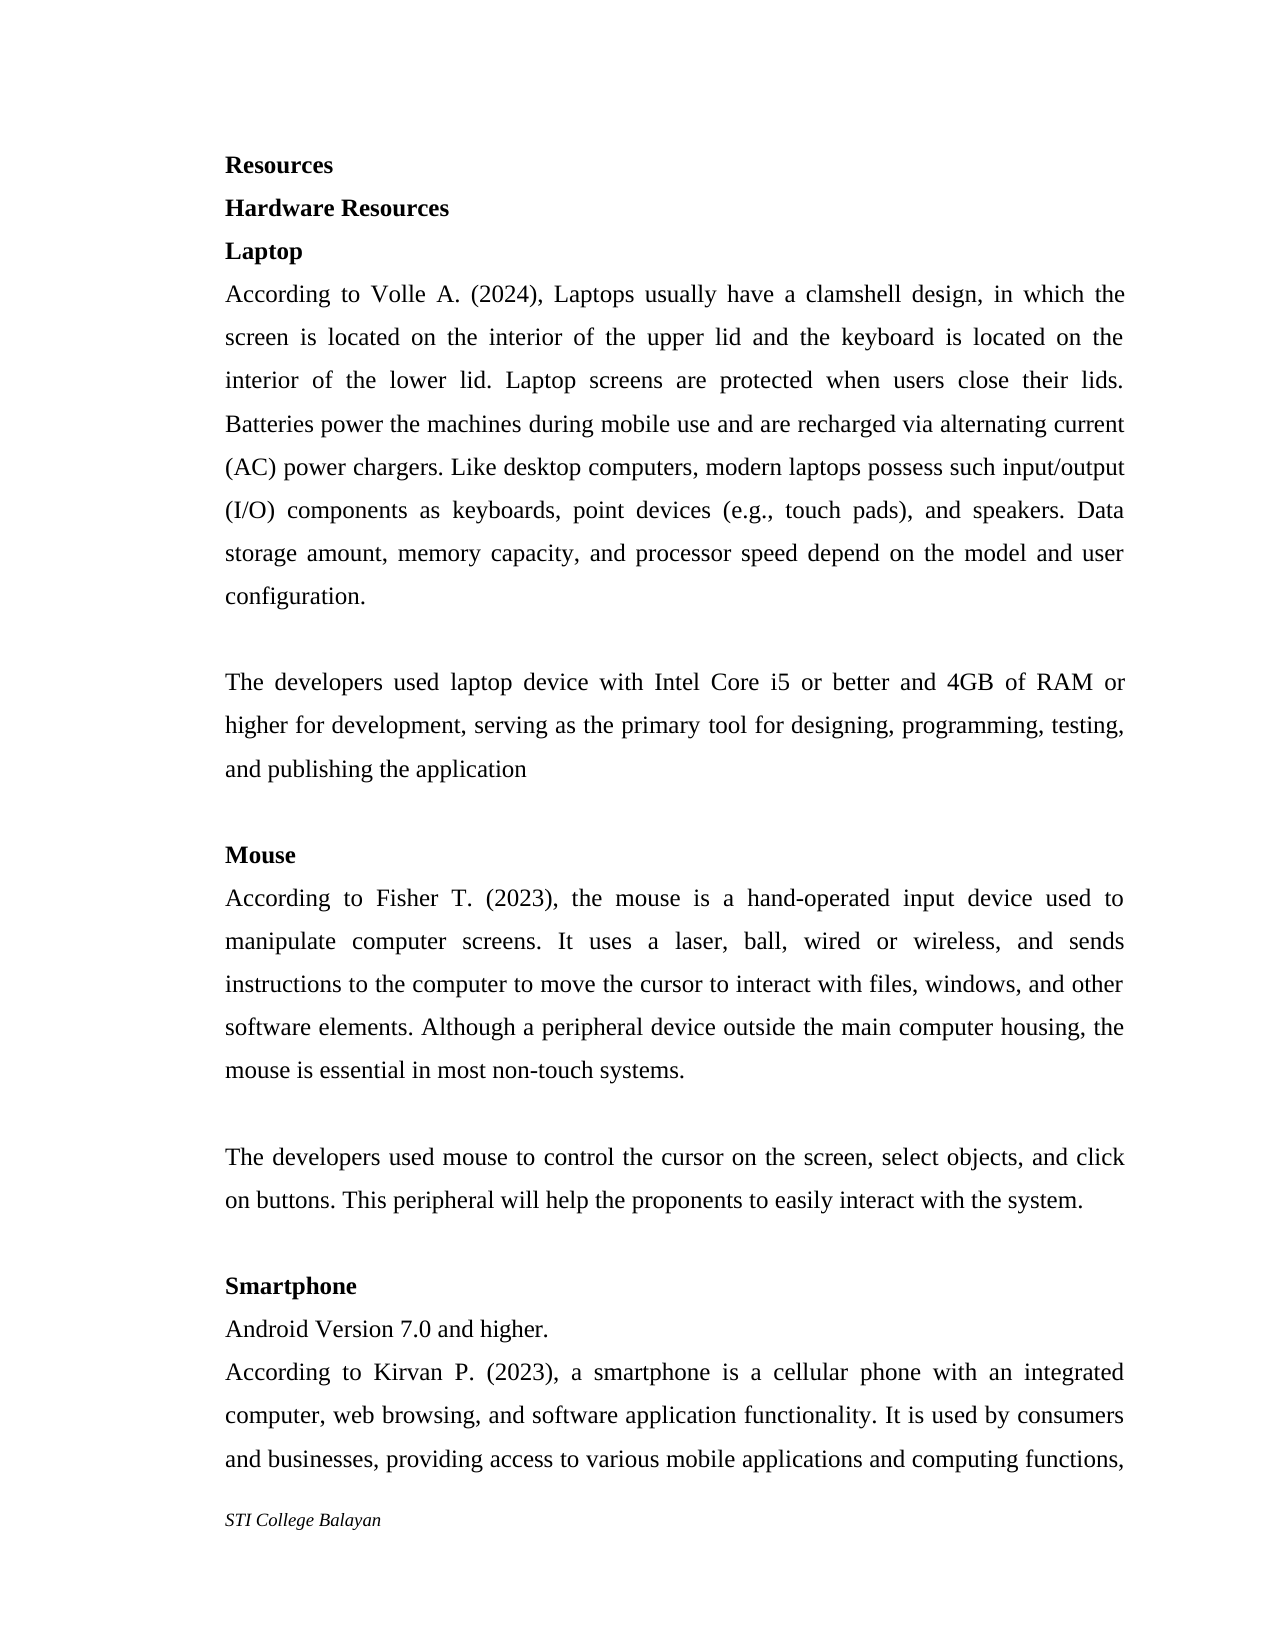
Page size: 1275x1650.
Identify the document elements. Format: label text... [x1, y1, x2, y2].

text Laptop [225, 236, 1125, 265]
text According to Fisher T. (2023), the mouse is a hand-operated input device used to manipulate computer screens. It uses a laser, ball, wired or wireless, and sends instructions to the computer to move the cursor to interact with files, windows, and other software elements. Although a peripheral device outside the main computer housing, the mouse is essential in most non-touch systems. [225, 883, 1125, 1084]
text Android Version 7.0 and higher. [225, 1314, 1125, 1343]
text According to Volle A. (2024), Laptops usually have a clamshell design, in which the screen is located on the interior of the upper lid and the keyboard is located on the interior of the lower lid. Laptop screens are protected when users close their lids. Batteries power the machines during mobile use and are recharged via alternating current (AC) power chargers. Like desktop computers, modern laptops possess such input/output (I/O) components as keyboards, point devices (e.g., touch pads), and speakers. Data storage amount, memory capacity, and processor speed depend on the model and user configuration. [225, 279, 1125, 610]
text The developers used mouse to control the cursor on the screen, select objects, and click on buttons. This peripheral will help the proponents to easily interact with the system. [225, 1142, 1125, 1214]
text The developers used laptop device with Intel Core i5 or better and 4GB of RAM or higher for development, serving as the primary tool for designing, programming, testing, and publishing the application [225, 667, 1125, 782]
text Smartphone [225, 1271, 1125, 1300]
text Hardware Resources [225, 193, 1125, 222]
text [225, 1357, 1125, 1472]
text Resources [225, 150, 1125, 179]
text Mouse [225, 840, 1125, 869]
